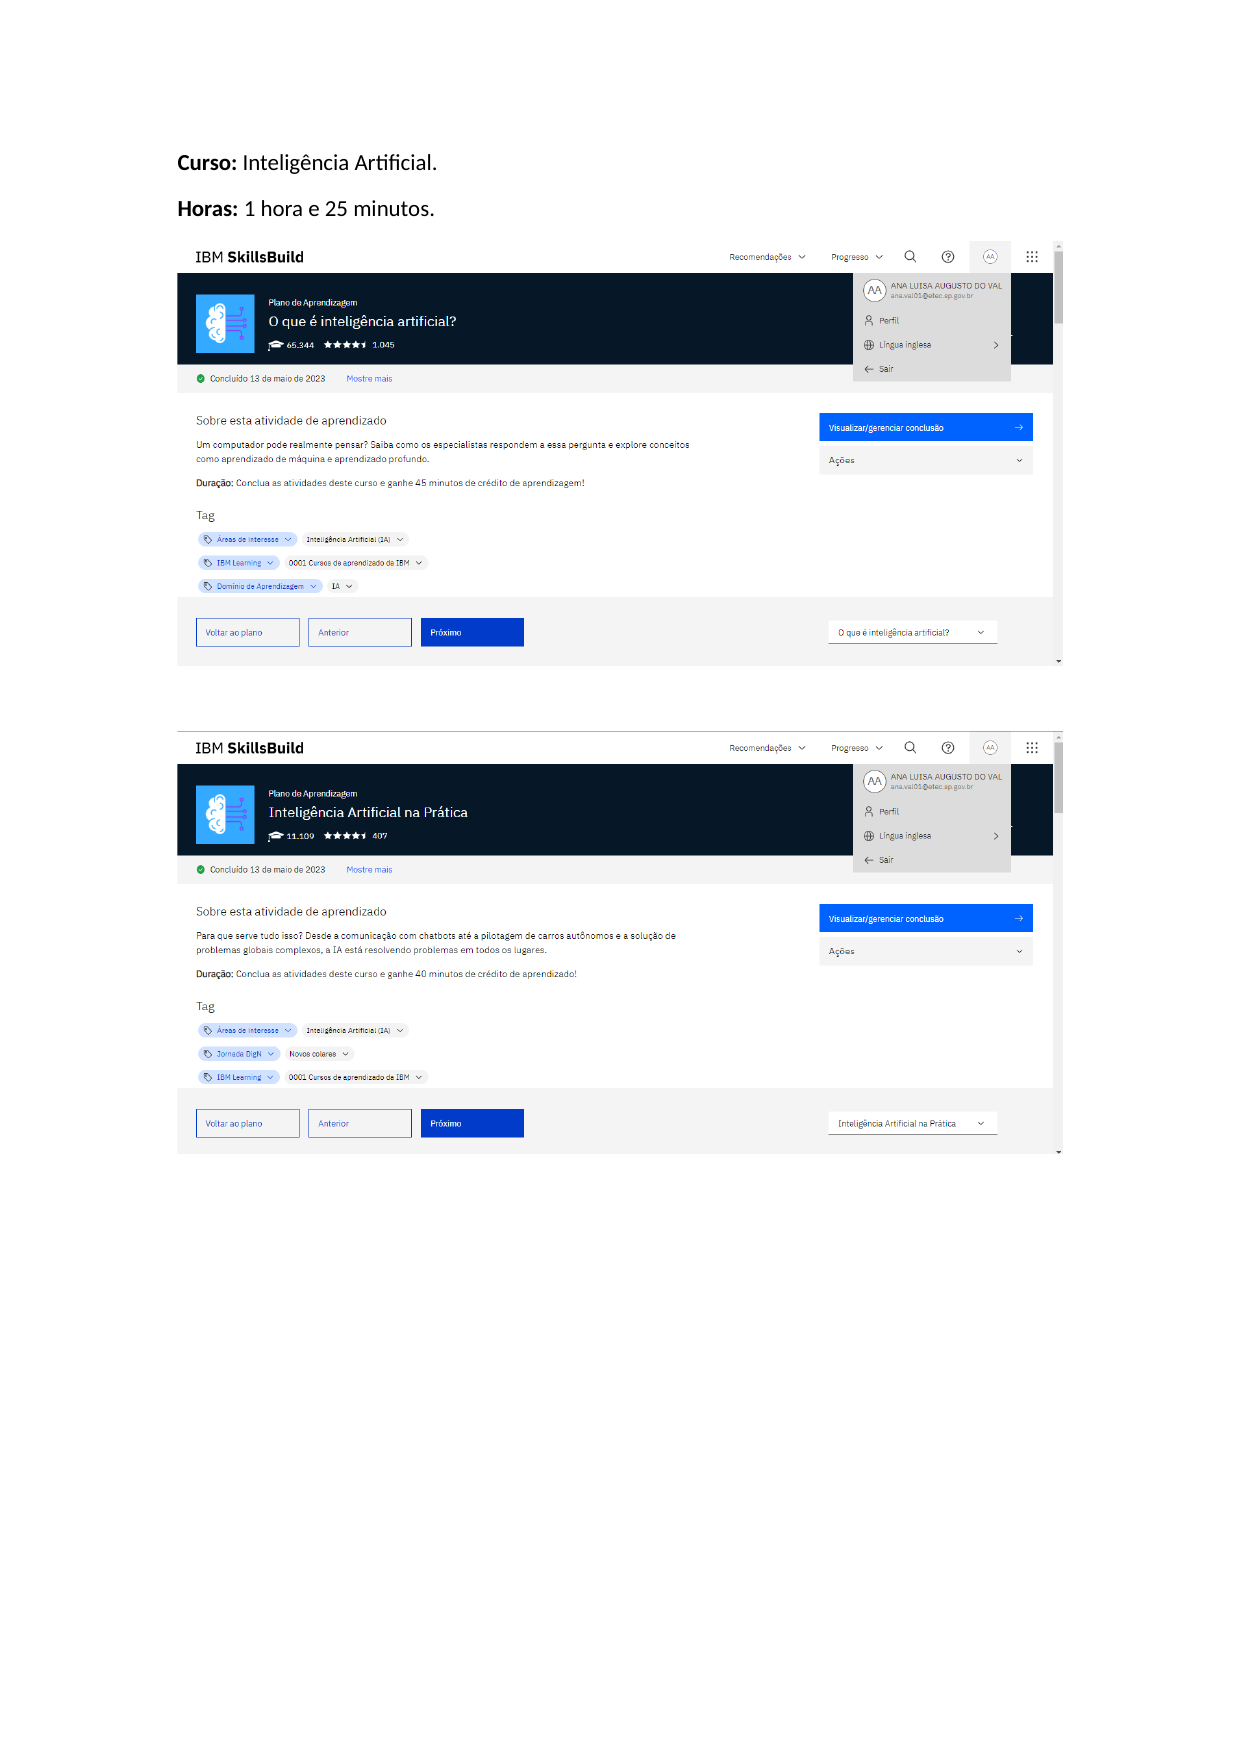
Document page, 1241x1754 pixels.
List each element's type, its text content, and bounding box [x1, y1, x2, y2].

text Curso: Inteligência Artificial. [177, 148, 1063, 176]
picture [177, 731, 1063, 1154]
text Horas: 1 hora e 25 minutos. [177, 194, 1063, 222]
picture [177, 241, 1063, 666]
